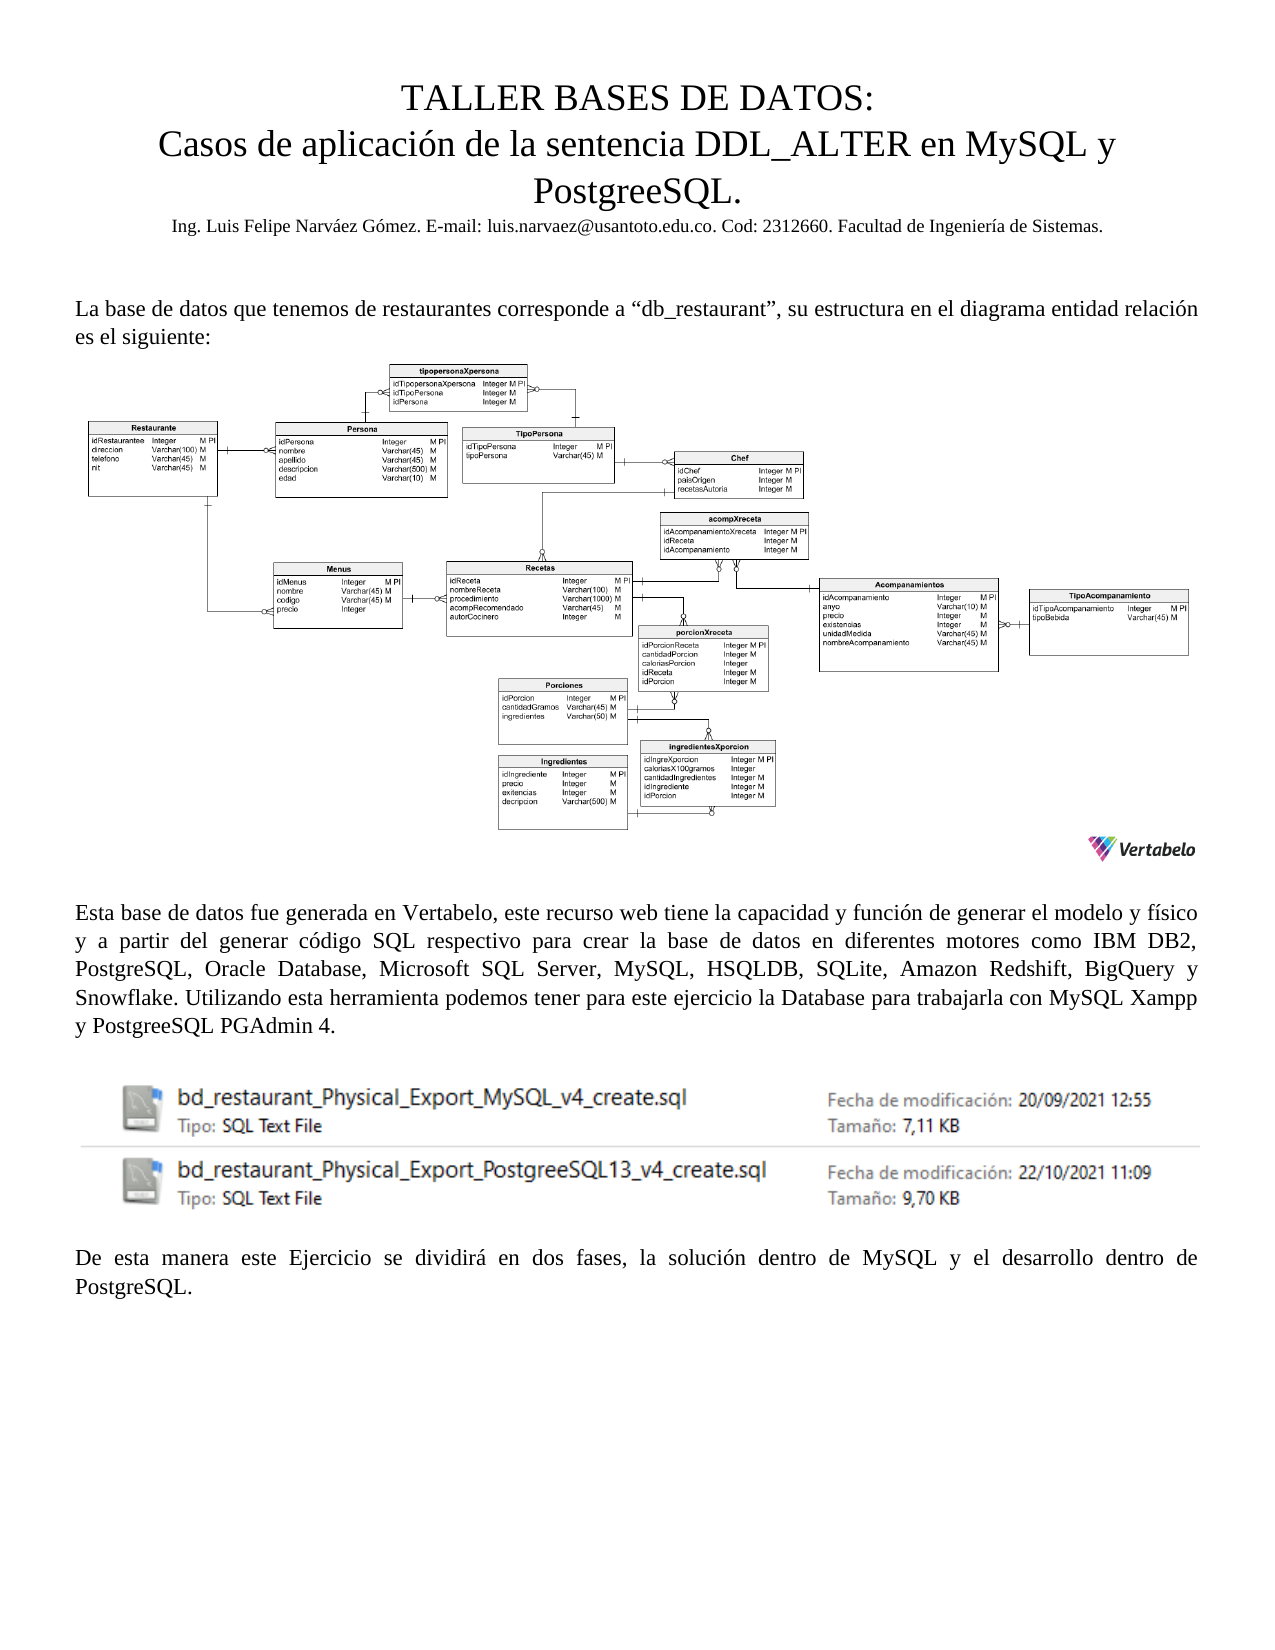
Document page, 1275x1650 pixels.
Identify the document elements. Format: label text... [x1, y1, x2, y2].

text De esta manera este Ejercicio se dividirá en dos fases, la solución dentro de MySQL y el desarrollo dentro de PostgreSQL. [75, 1244, 1200, 1299]
picture [75, 351, 1200, 868]
text Ing. Luis Felipe Narváez Gómez. E-mail: luis.narvaez@usantoto.edu.co. Cod: 2312660. Facultad de Ingeniería de Sistemas. [75, 215, 1200, 236]
text Esta base de datos fue generada en Vertabelo, este recurso web tiene la capacidad y función de generar el modelo y físico y a partir del generar código SQL respectivo para crear la base de datos en diferentes motores como IBM DB2, PostgreSQL, Oracle Database, Microsoft SQL Server, MySQL, HSQLDB, SQLite, Amazon Redshift, BigQuery y Snowflake. Utilizando esta herramienta podemos tener para este ejercicio la Database para trabajarla con MySQL Xampp y PostgreeSQL PGAdmin 4. [75, 899, 1200, 1039]
text Casos de aplicación de la sentencia DDL_ALTER en MySQL y PostgreeSQL. [75, 122, 1200, 211]
text TALLER BASES DE DATOS: [75, 75, 1200, 118]
text La base de datos que tenemos de restaurantes corresponde a “db_restaurant”, su estructura en el diagrama entidad relación es el siguiente: [75, 295, 1200, 349]
picture [75, 1069, 1200, 1214]
